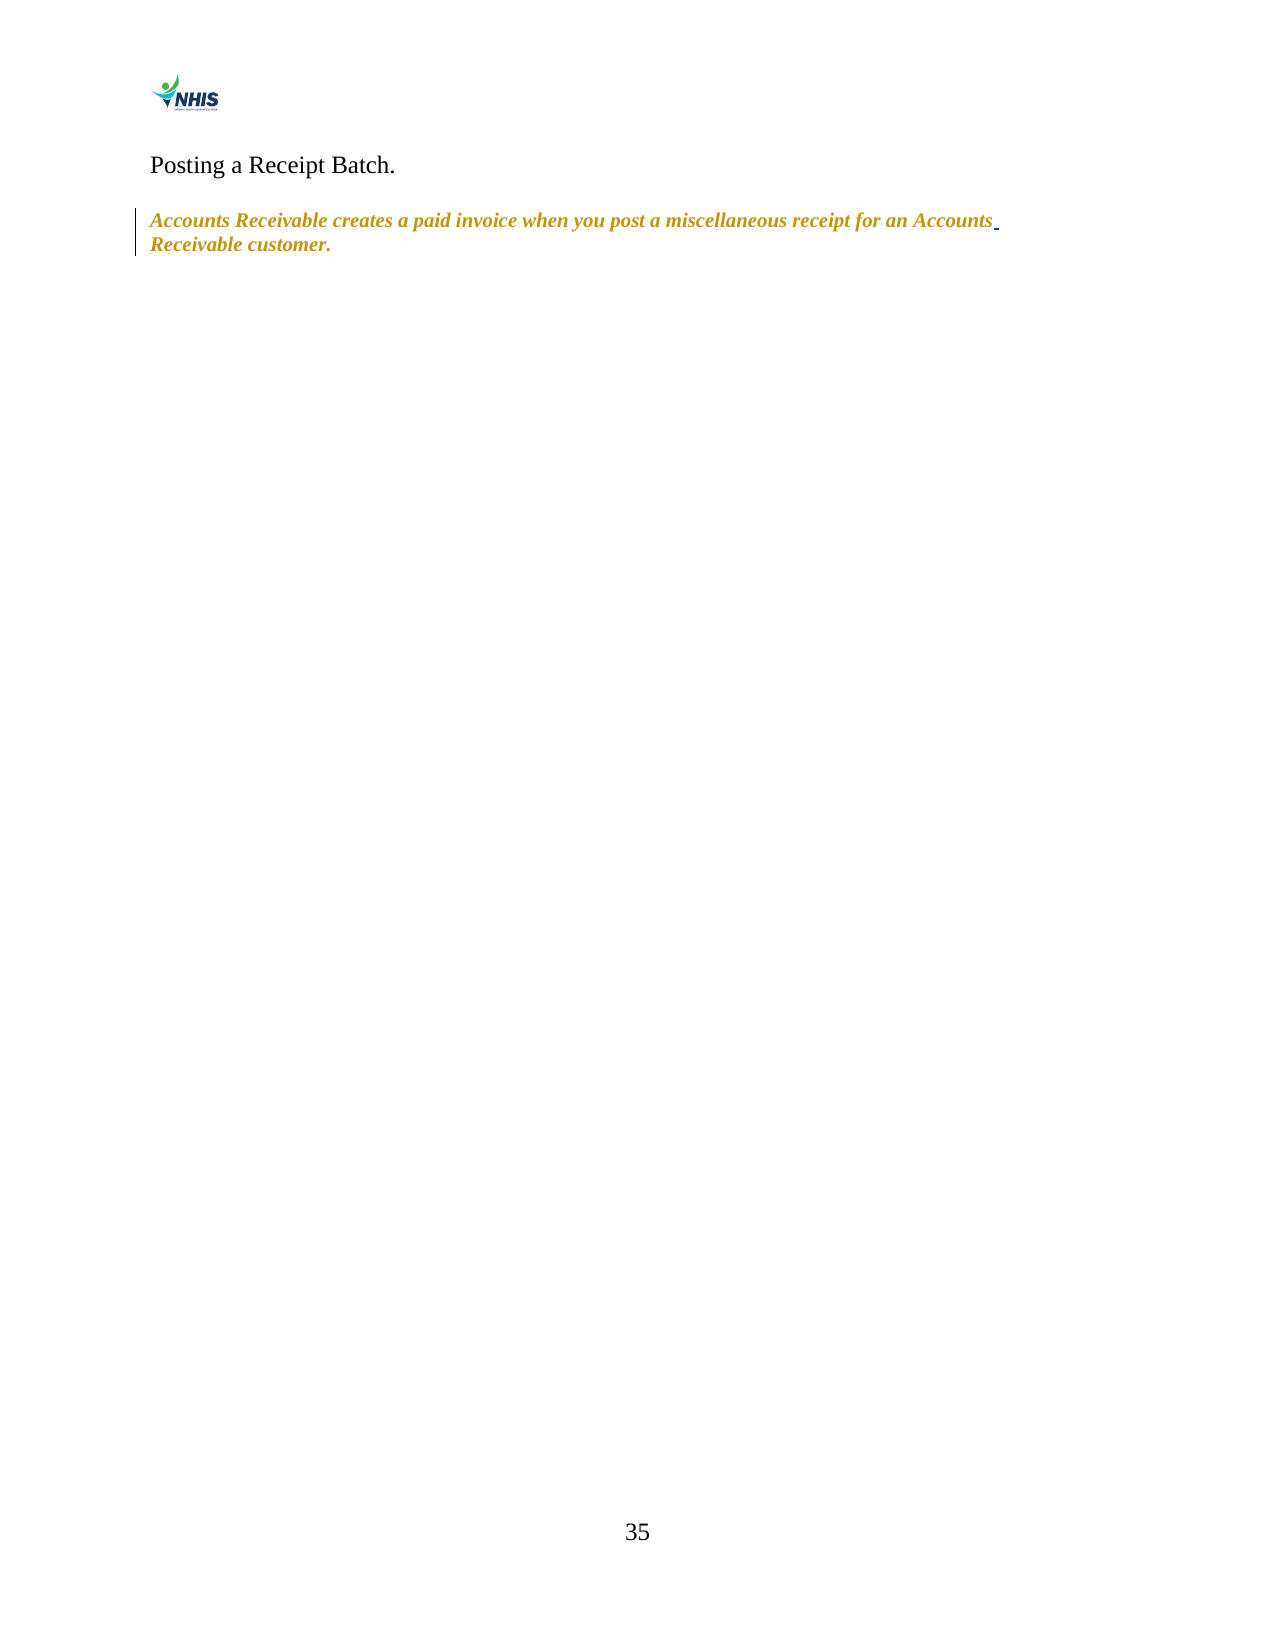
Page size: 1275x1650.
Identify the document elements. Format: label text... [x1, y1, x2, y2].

text Posting a Receipt Batch. [150, 150, 1125, 179]
picture [150, 75, 222, 113]
text Accounts Receivable creates a paid invoice when you post a miscellaneous receipt for an Accounts [150, 207, 1125, 232]
text Receivable customer. [150, 232, 1125, 256]
